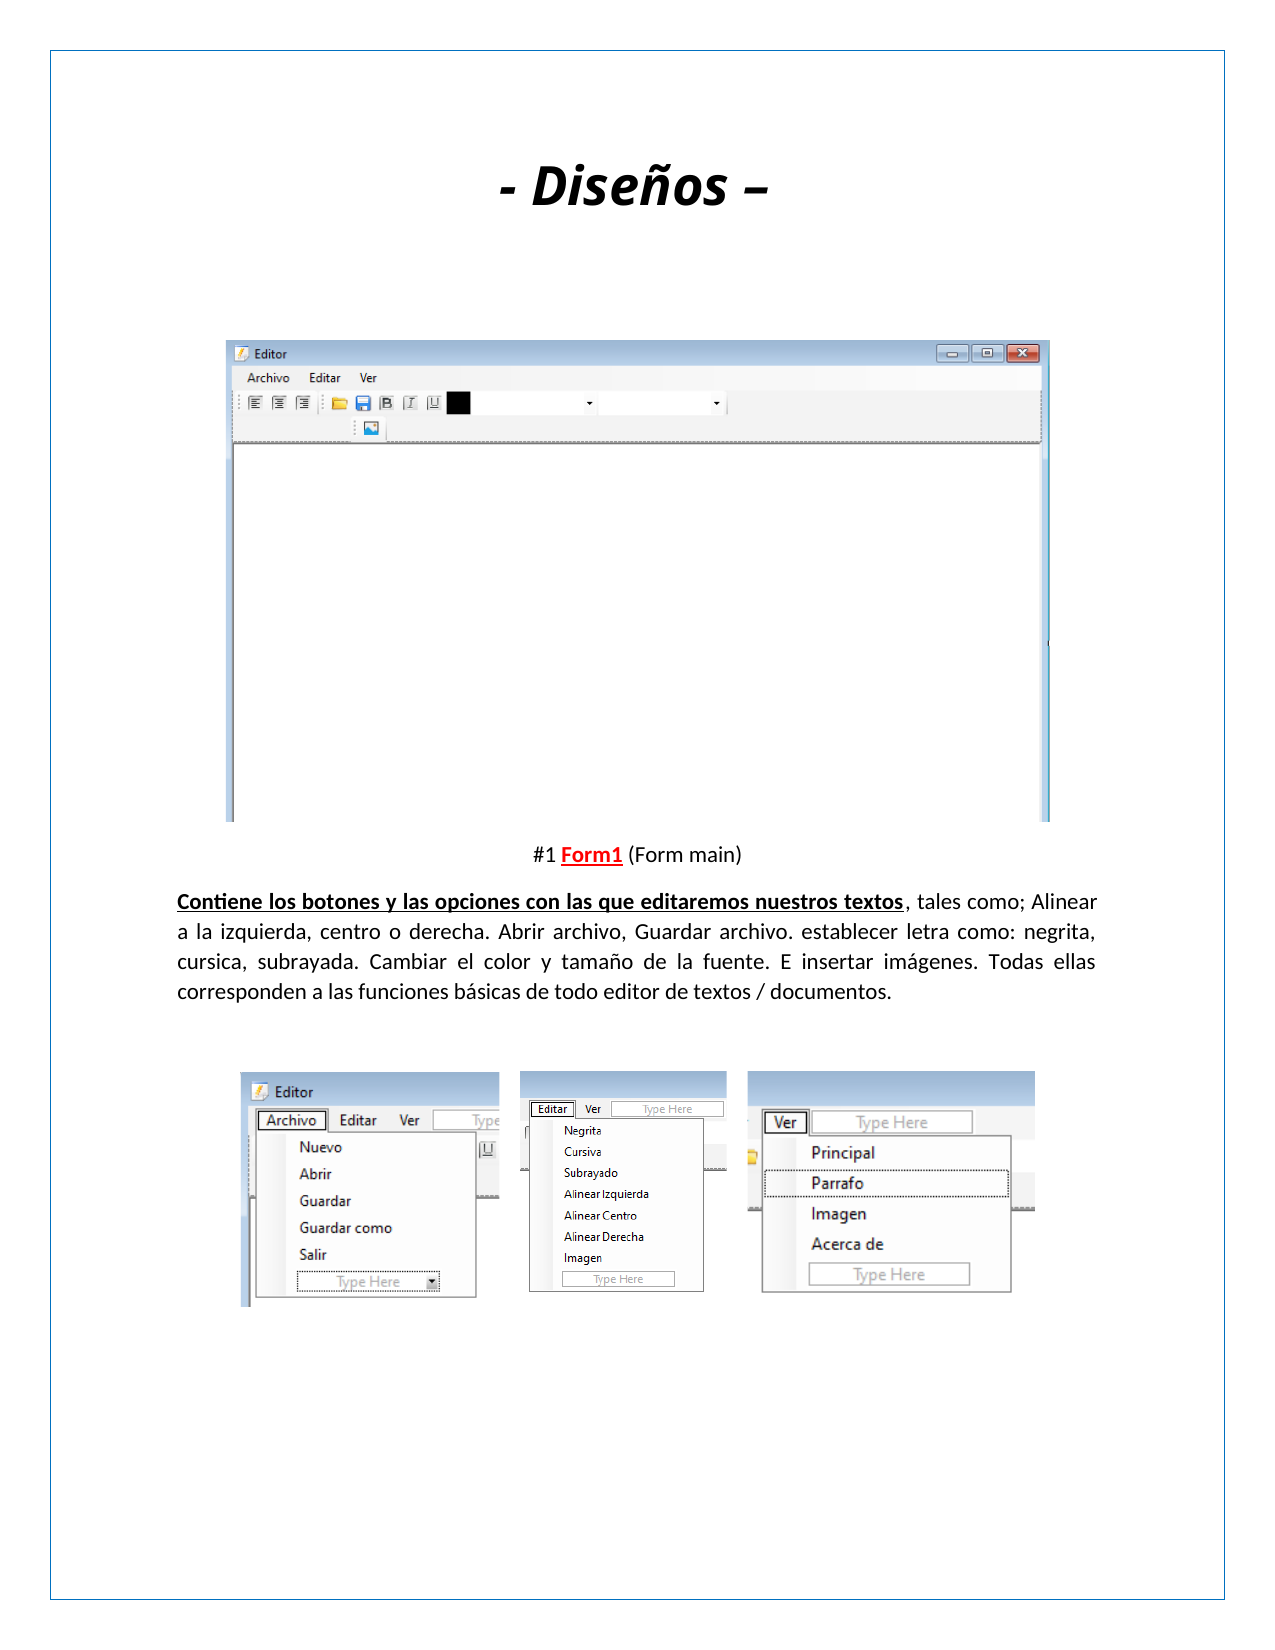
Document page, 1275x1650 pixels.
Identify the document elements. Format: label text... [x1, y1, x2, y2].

picture [520, 1071, 727, 1307]
text - Diseños – [177, 147, 1098, 221]
picture [747, 1071, 1035, 1307]
text Contiene los botones y las opciones con las que editaremos nuestros textos, tales como; Alinear a la izquierda, centro o derecha. Abrir archivo, Guardar archivo. establecer letra como: negrita, cursica, subrayada. Cambiar el color y tamaño de la fuente. E insertar imágenes. Todas ellas corresponden a las funciones básicas de todo editor de textos / documentos. [177, 887, 1098, 1006]
text #1 Form1 (Form main) [177, 840, 1098, 868]
picture [240, 1072, 500, 1307]
picture [225, 340, 1050, 822]
